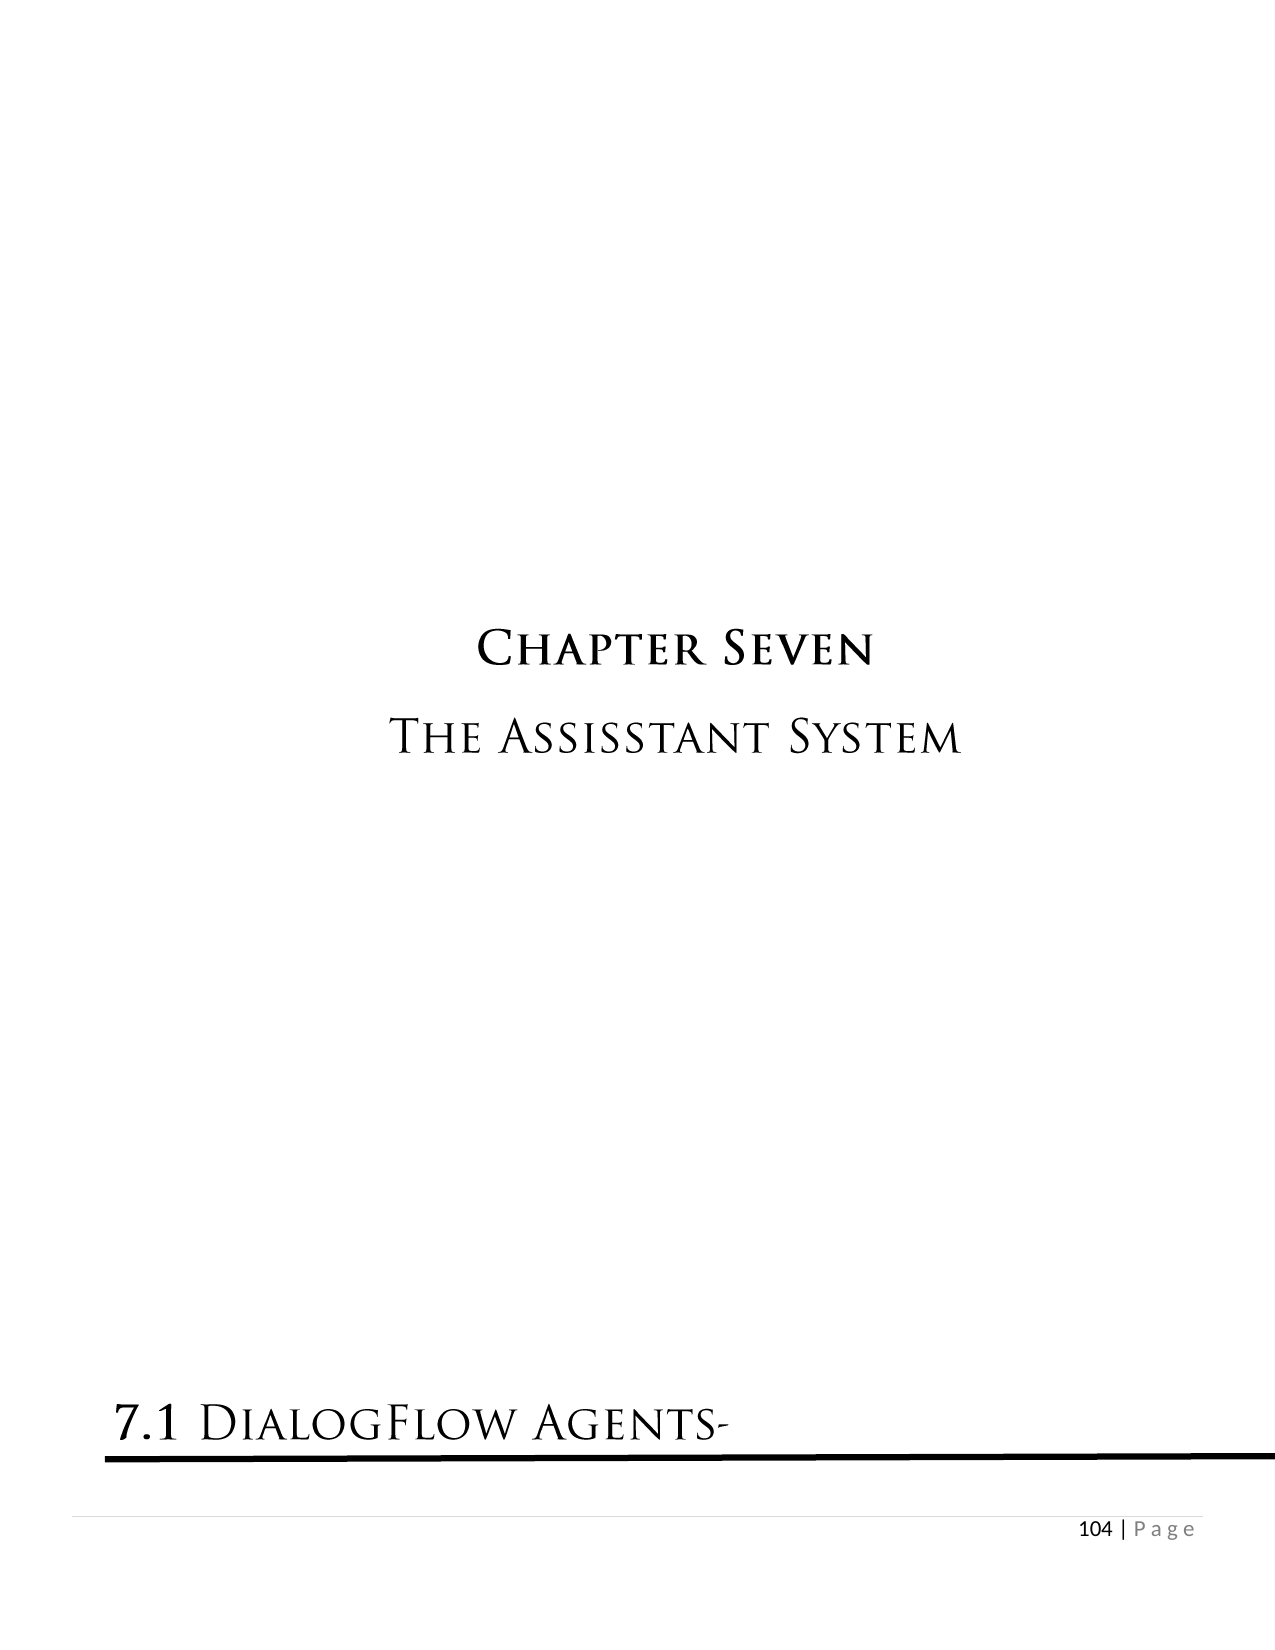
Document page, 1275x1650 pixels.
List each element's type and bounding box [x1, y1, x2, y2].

picture [388, 707, 989, 764]
picture [112, 1393, 749, 1451]
picture [475, 618, 906, 676]
